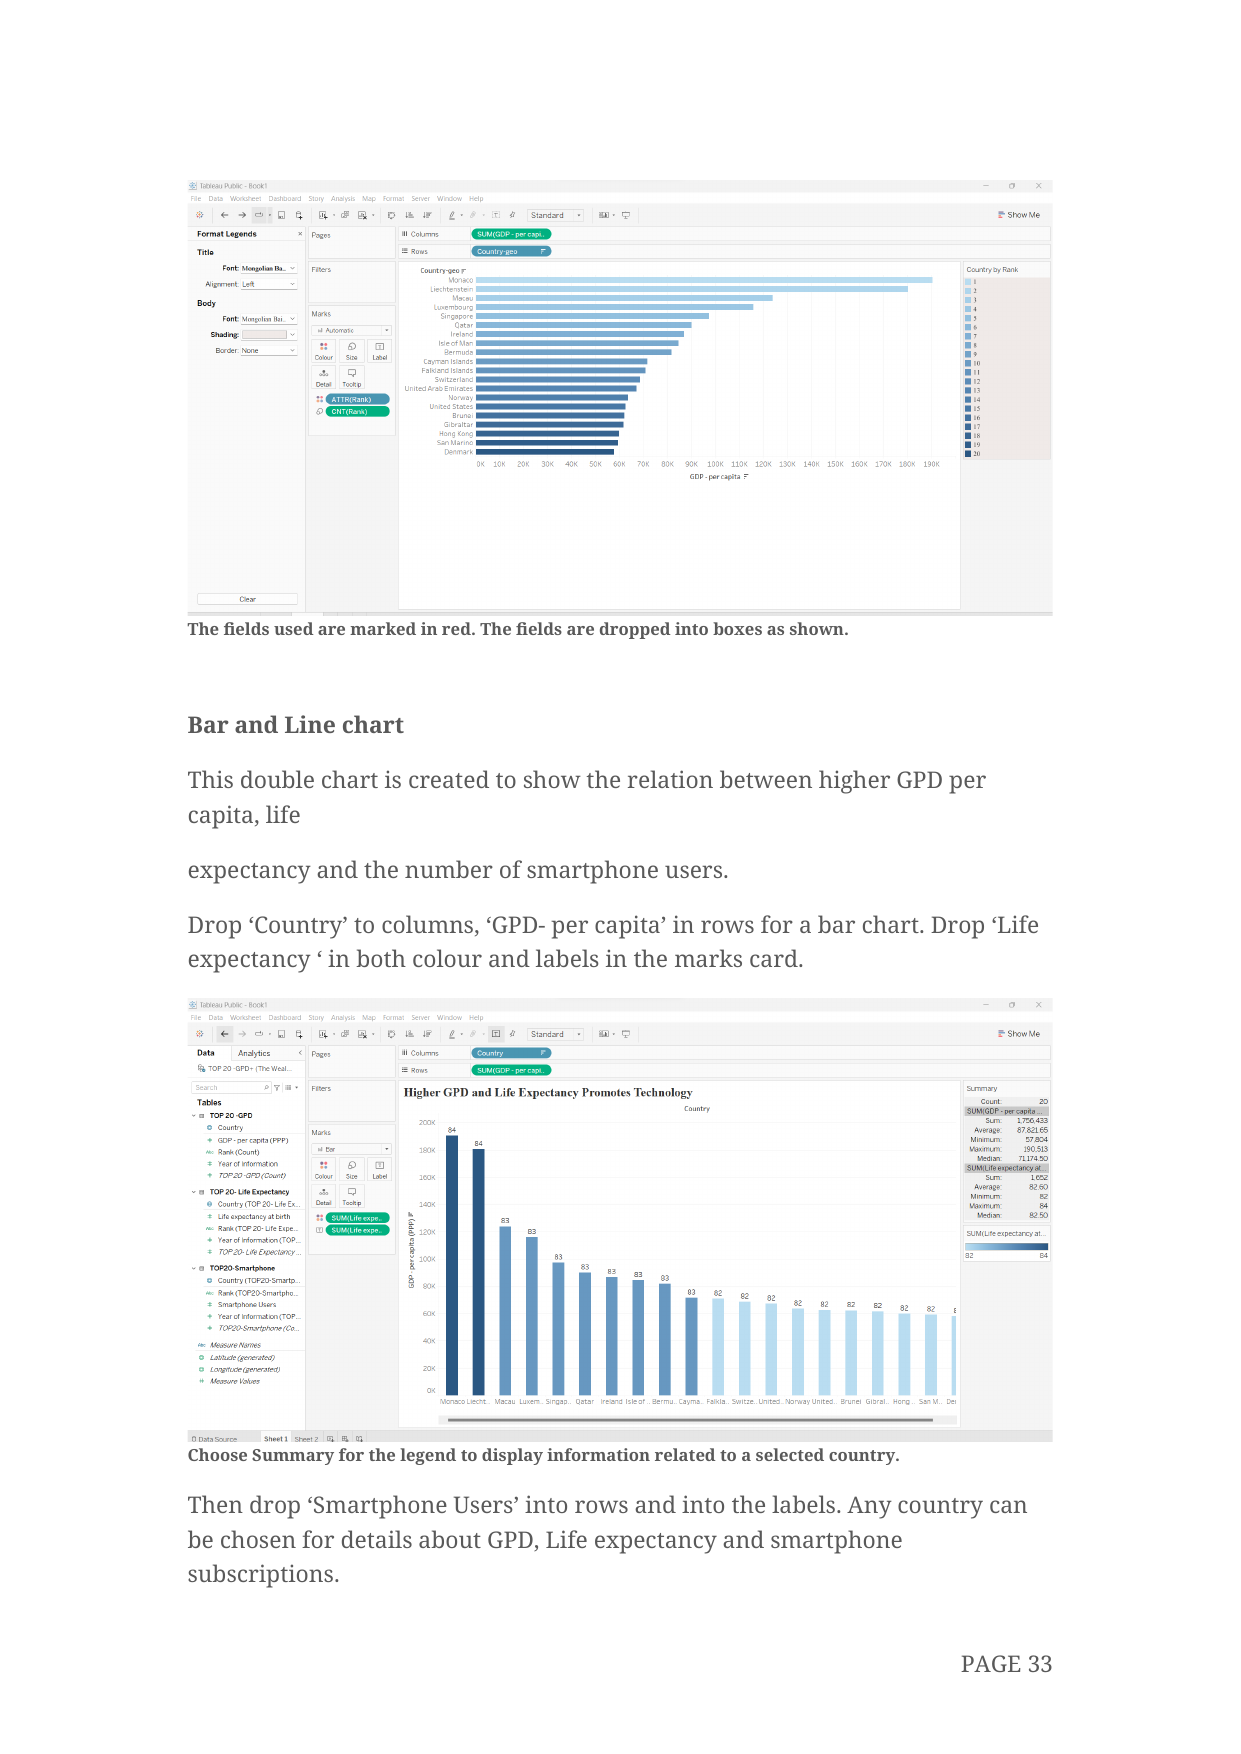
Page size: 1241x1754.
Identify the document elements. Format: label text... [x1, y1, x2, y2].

picture [187, 180, 1053, 616]
text The fields used are marked in red. The fields are dropped into boxes as shown. [187, 616, 1053, 640]
text This double chart is created to show the relation between higher GPD per capita, life [187, 764, 1053, 830]
text Bar and Line chart [187, 709, 1053, 740]
text expectancy and the number of smartphone users. [187, 854, 1053, 885]
text Choose Summary for the legend to display information related to a selected country. [187, 1442, 1053, 1466]
picture [187, 998, 1053, 1442]
text Then drop ‘Smartphone Users’ into rows and into the labels. Any country can be chosen for details about GPD, Life expectancy and smartphone subscriptions. [187, 1489, 1053, 1589]
text Drop ‘Country’ to columns, ‘GPD- per capita’ in rows for a bar chart. Drop ‘Life expectancy ‘ in both colour and labels in the marks card. [187, 909, 1053, 974]
